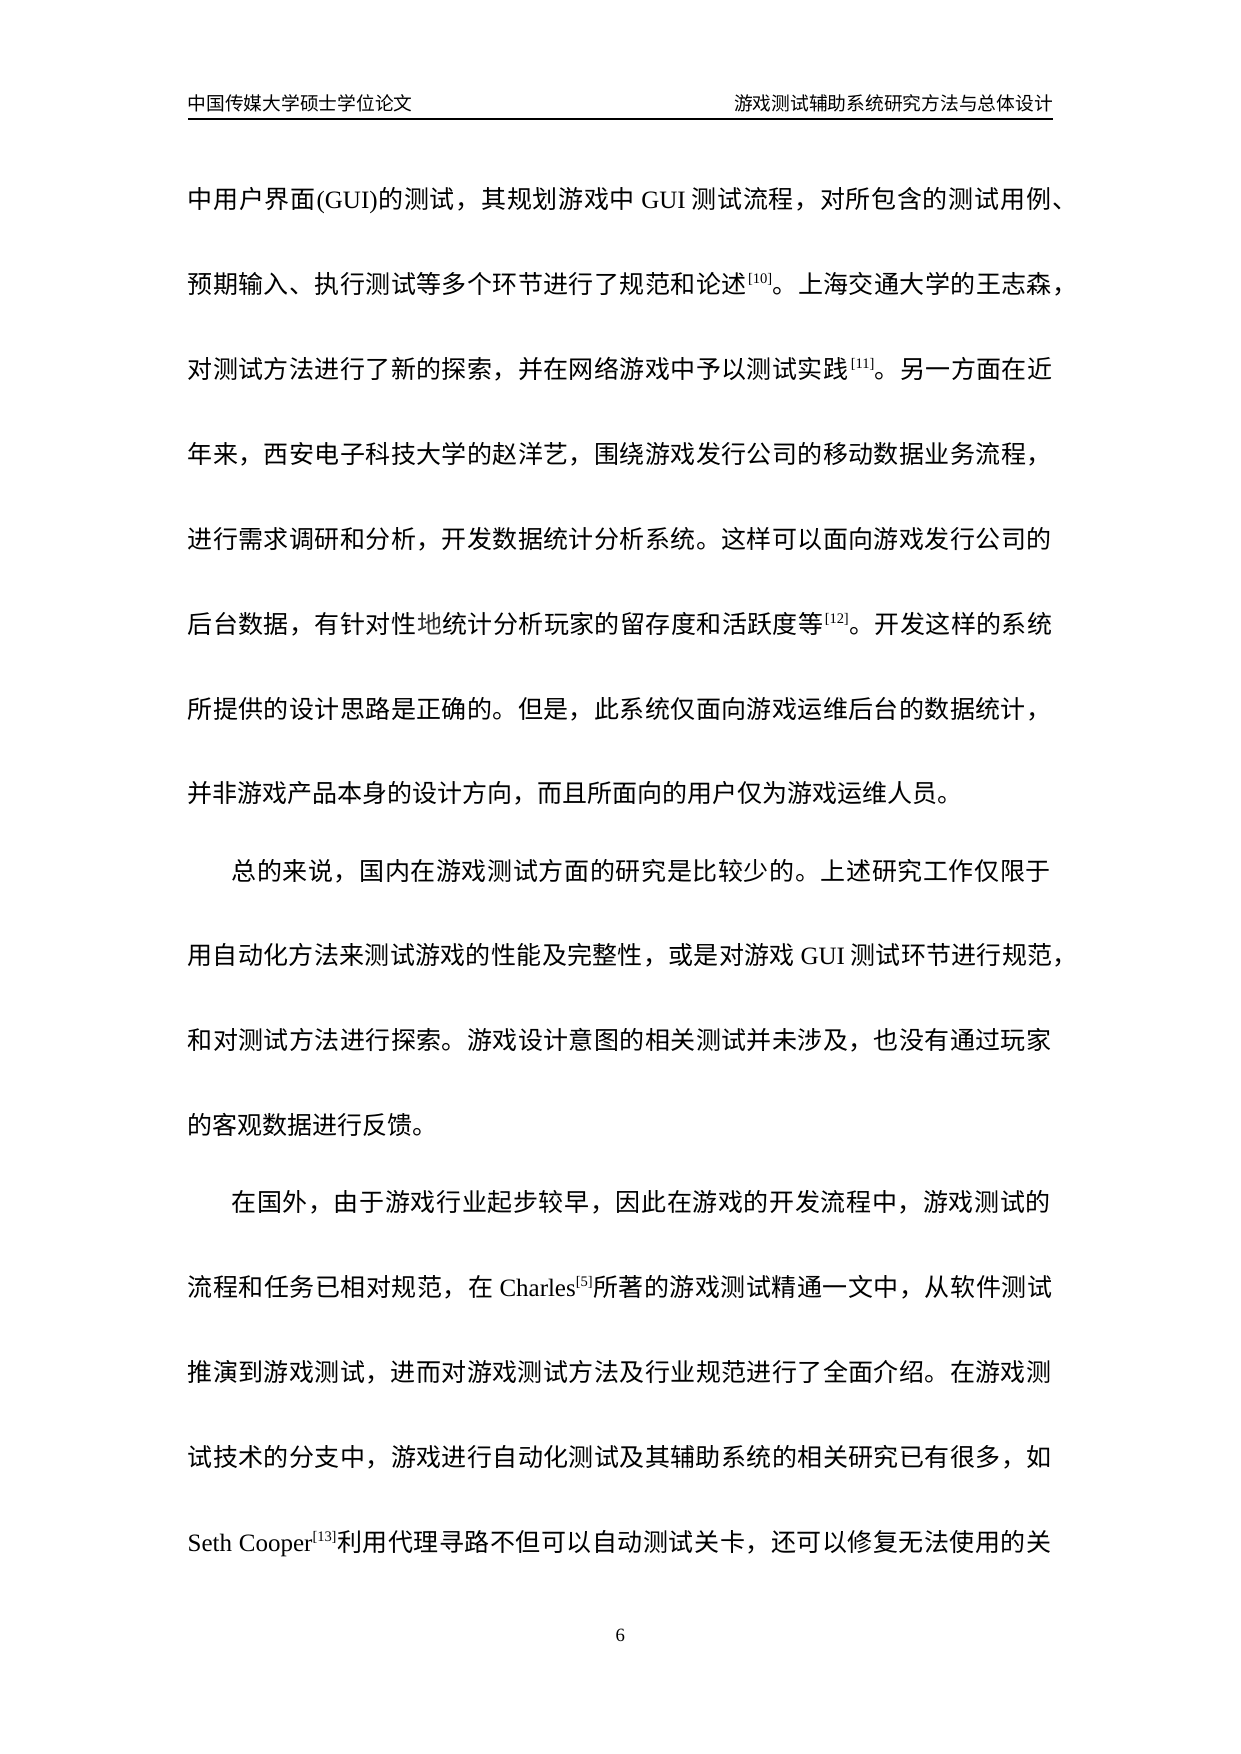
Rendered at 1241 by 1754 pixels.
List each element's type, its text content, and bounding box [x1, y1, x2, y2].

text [187, 1167, 1053, 1574]
text 总的来说，国内在游戏测试方面的研究是比较少的。上述研究工作仅限于用自动化方法来测试游戏的性能及完整性，或是对游戏GUI测试环节进行规范，和对测试方法进行探索。游戏设计意图的相关测试并未涉及，也没有通过玩家的客观数据进行反馈。 [187, 835, 1053, 1158]
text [187, 164, 1053, 826]
